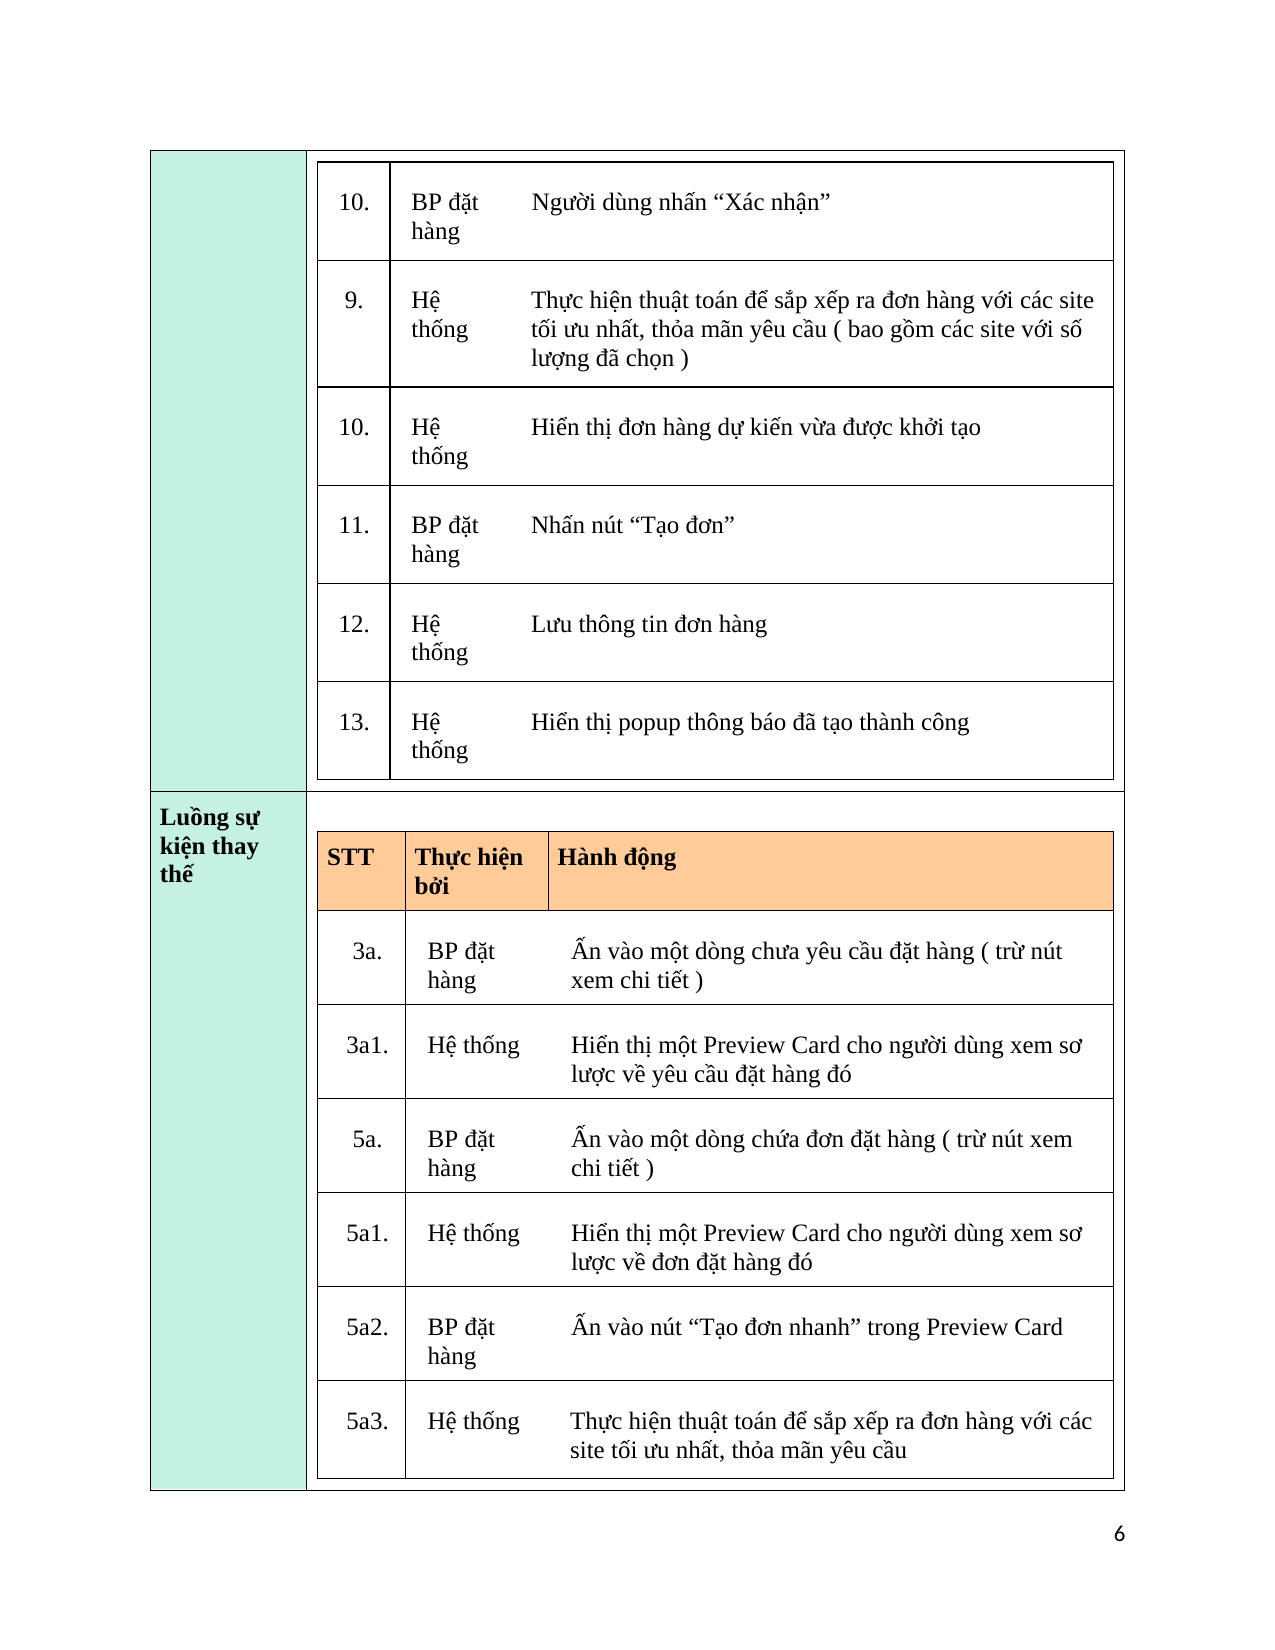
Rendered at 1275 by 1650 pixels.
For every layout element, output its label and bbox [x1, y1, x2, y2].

table_cell [151, 792, 306, 1489]
table_cell [307, 792, 1124, 1489]
table_cell [151, 151, 306, 791]
table_cell [307, 151, 1124, 791]
